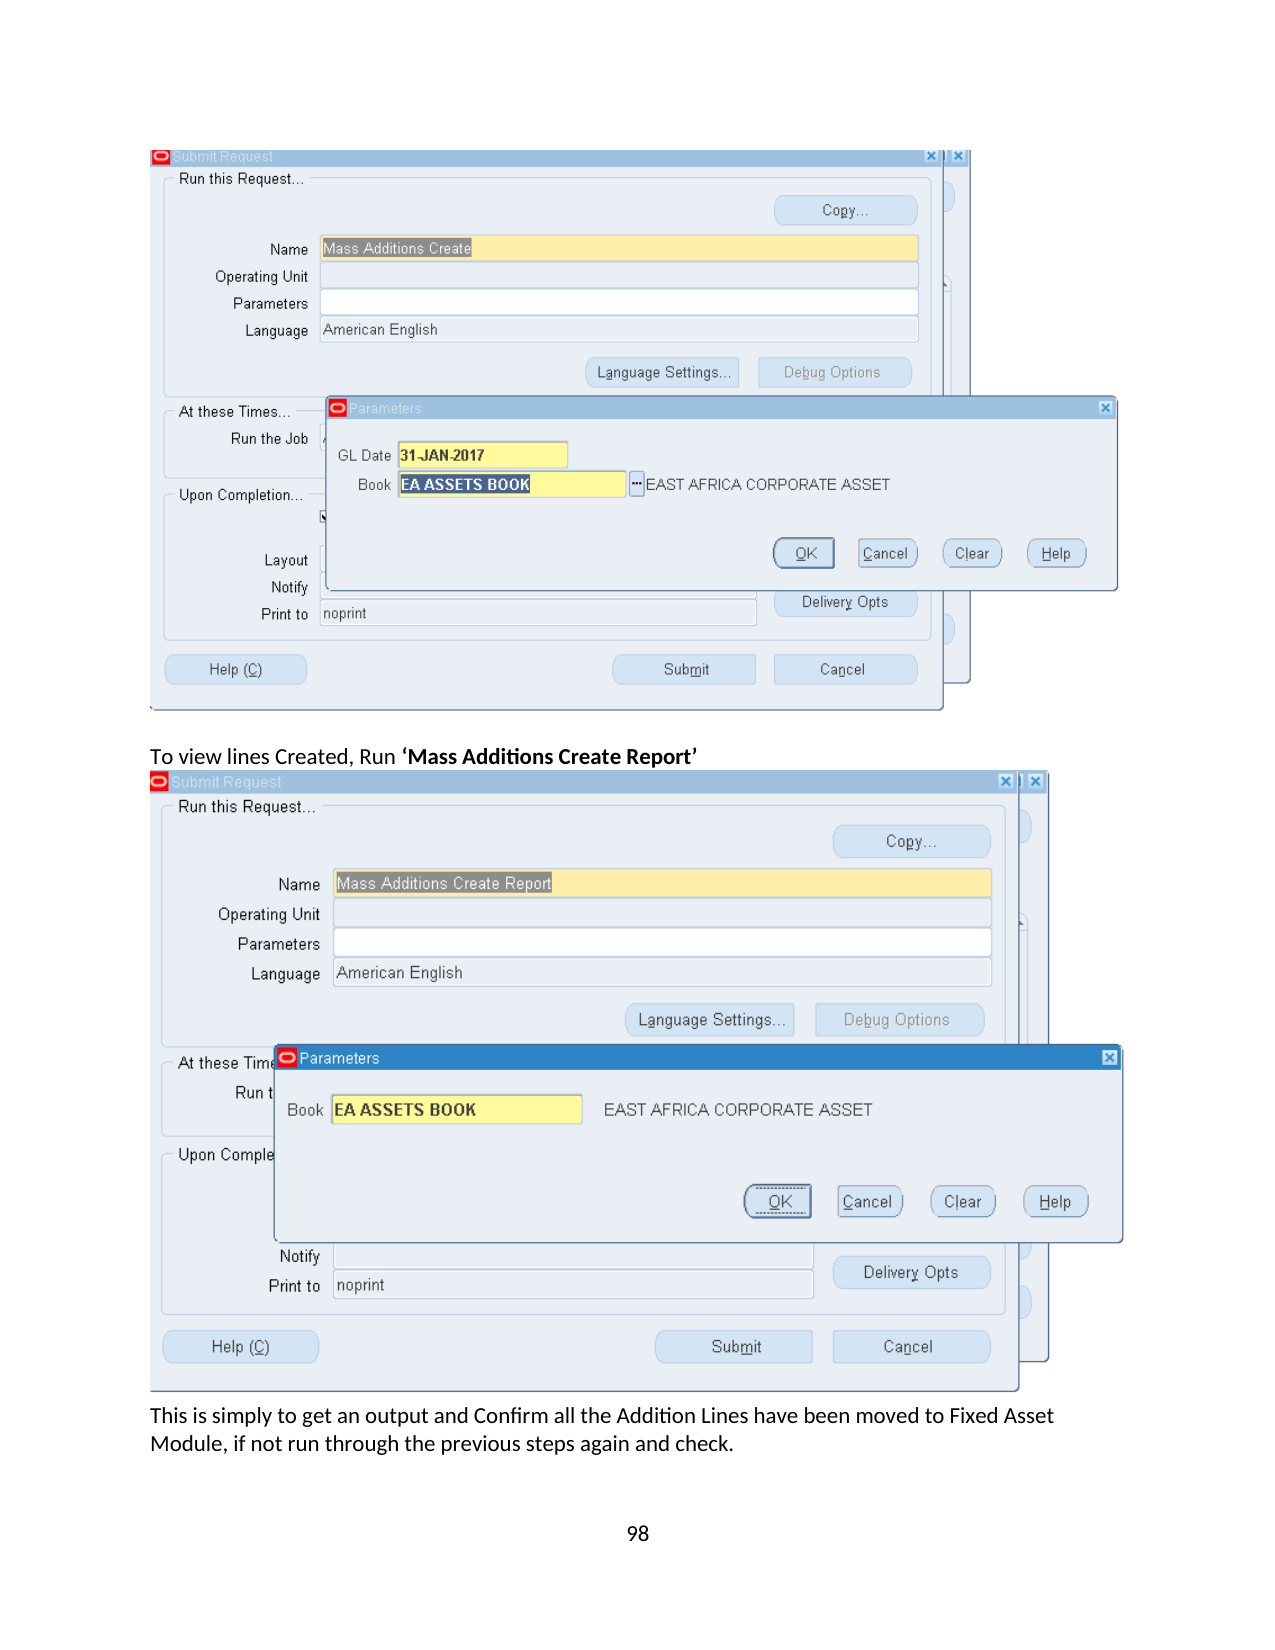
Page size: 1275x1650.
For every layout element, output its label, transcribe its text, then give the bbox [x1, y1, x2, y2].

text To view lines Created, Run ‘Mass Additions Create Report’ [150, 742, 1125, 770]
picture [150, 150, 1125, 714]
picture [150, 770, 1125, 1402]
text This is simply to get an output and Confirm all the Addition Lines have been moved to Fixed Asset Module, if not run through the previous steps again and check. [150, 1402, 1125, 1457]
